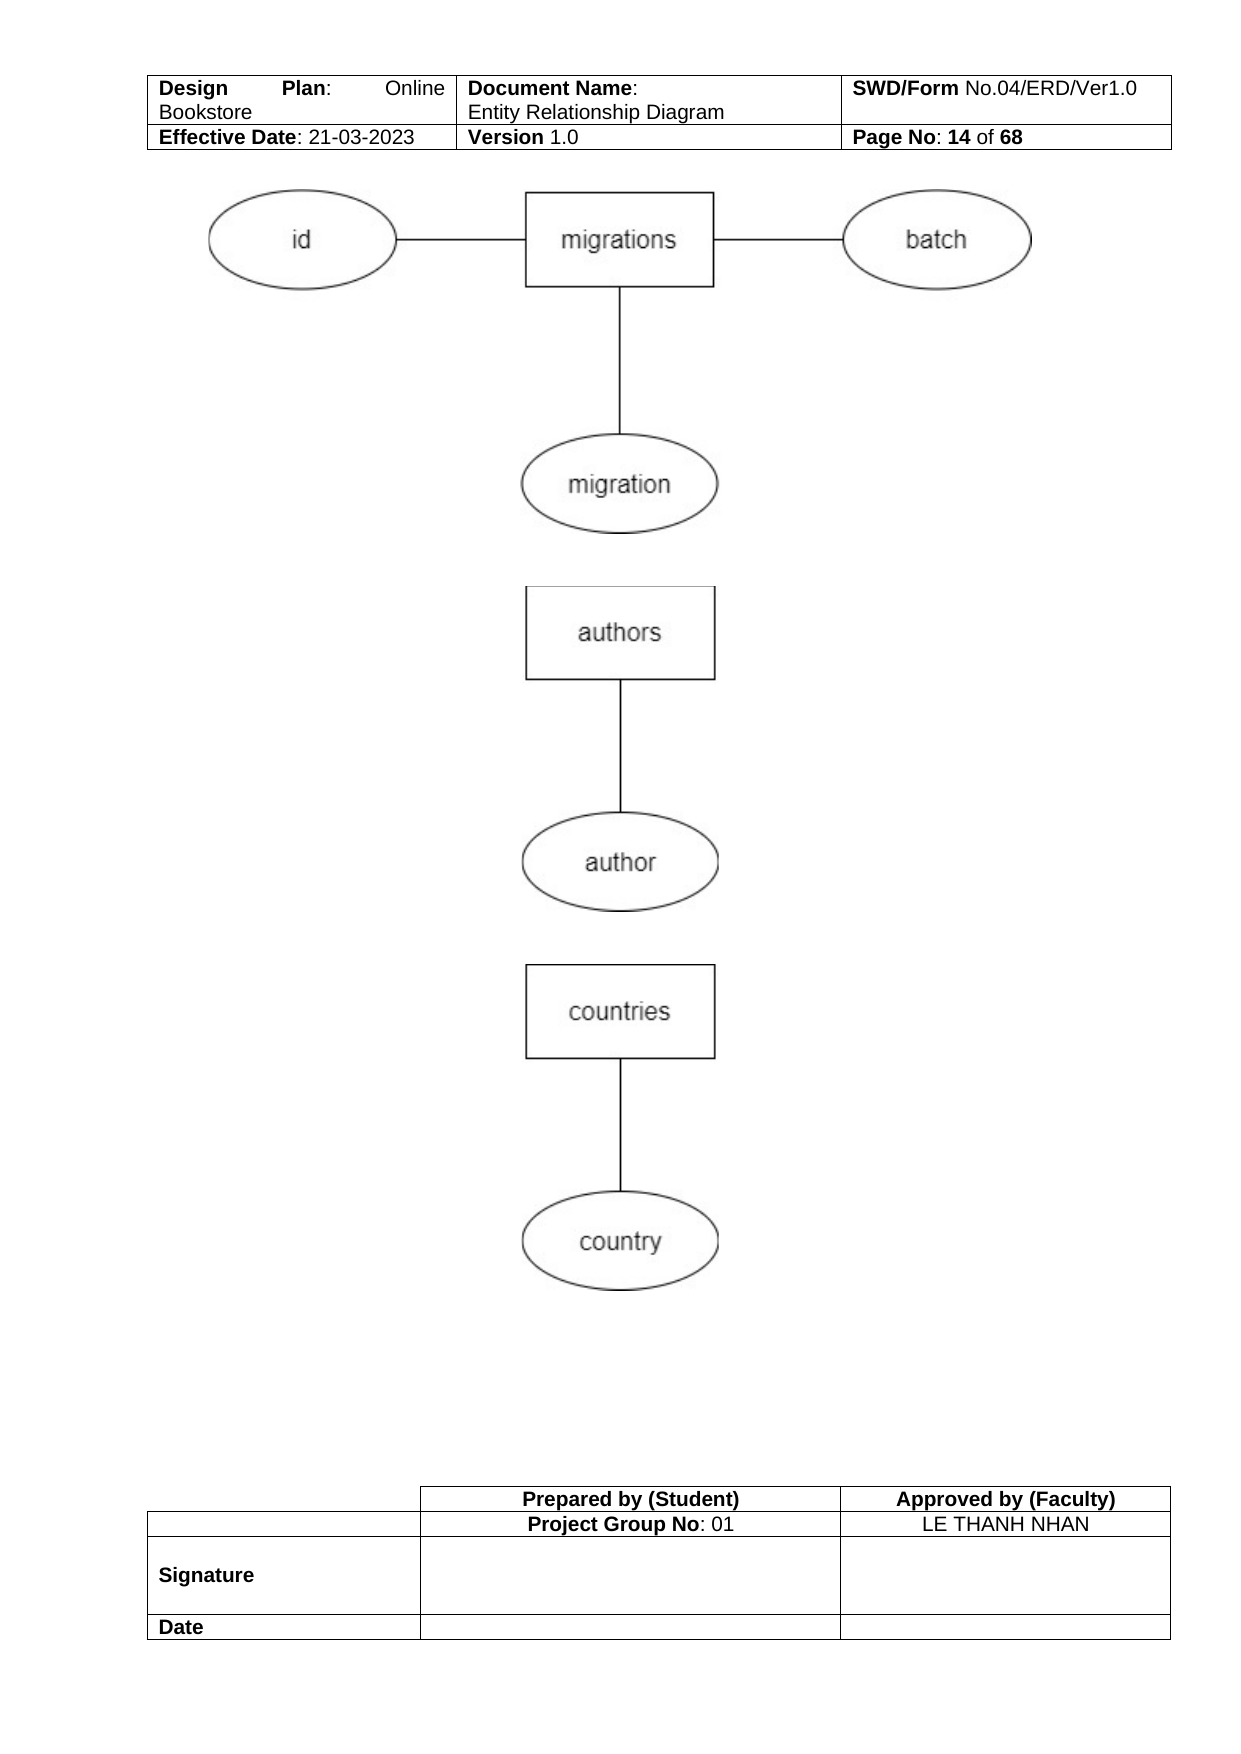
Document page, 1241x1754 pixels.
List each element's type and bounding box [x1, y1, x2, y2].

picture [521, 586, 719, 912]
picture [521, 964, 719, 1291]
picture [208, 189, 1032, 534]
